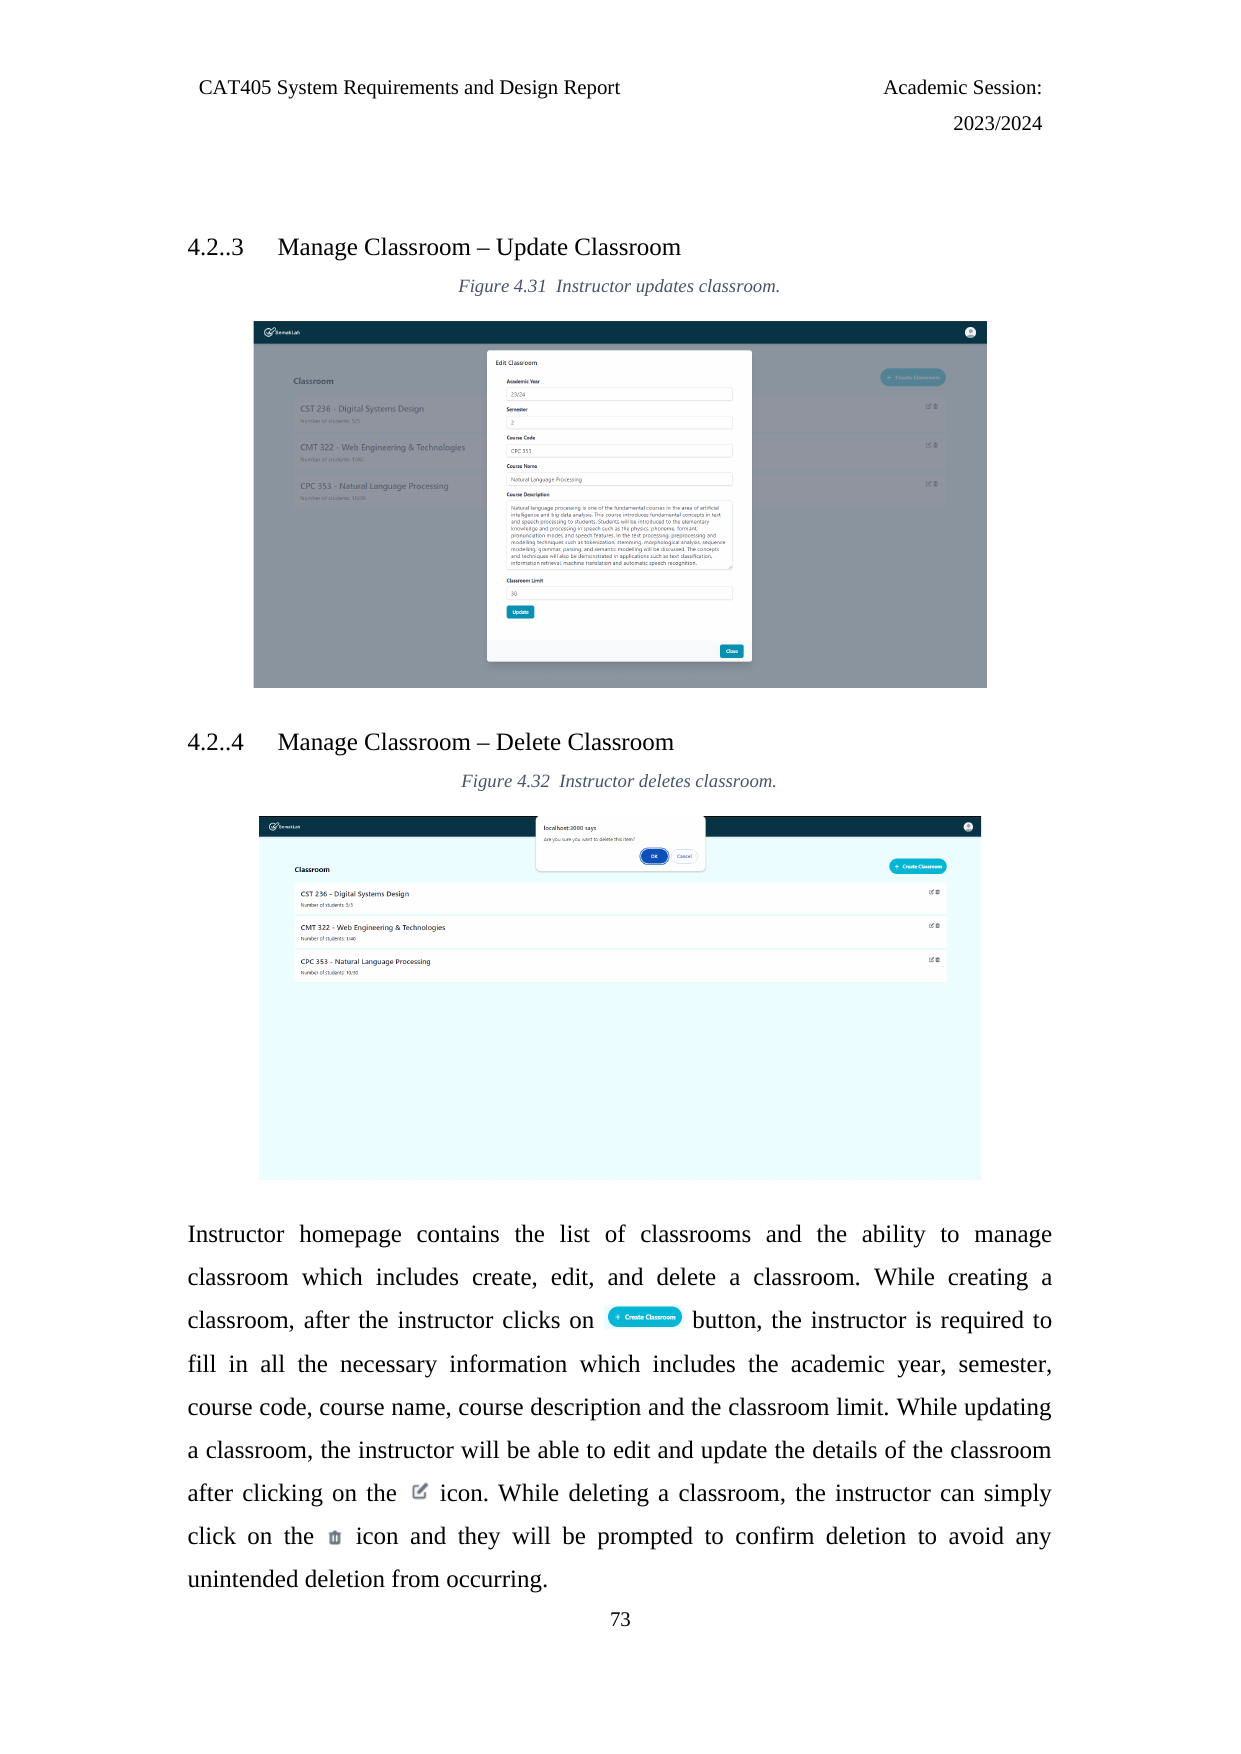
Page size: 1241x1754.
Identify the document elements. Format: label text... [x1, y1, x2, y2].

picture [406, 1481, 431, 1502]
text Instructor homepage contains the list of classrooms and the ability to manage classroom which includes create, edit, and delete a classroom. While creating a classroom, after the instructor clicks on button, the instructor is required to fill in all the necessary information which includes the academic year, semester, course code, course name, course description and the classroom limit. While updating a classroom, the instructor will be able to edit and update the details of the classroom after clicking on the icon. While deleting a classroom, the instructor can simply click on the icon and they will be prompted to confirm deletion to avoid any unintended deletion from occurring. [187, 1219, 1053, 1593]
picture [259, 816, 982, 1180]
picture [603, 1305, 684, 1329]
subtitle Manage Classroom – Delete Classroom [187, 727, 1053, 756]
subtitle Manage Classroom – Update Classroom [187, 232, 1053, 260]
picture [253, 321, 987, 688]
picture [325, 1528, 344, 1545]
